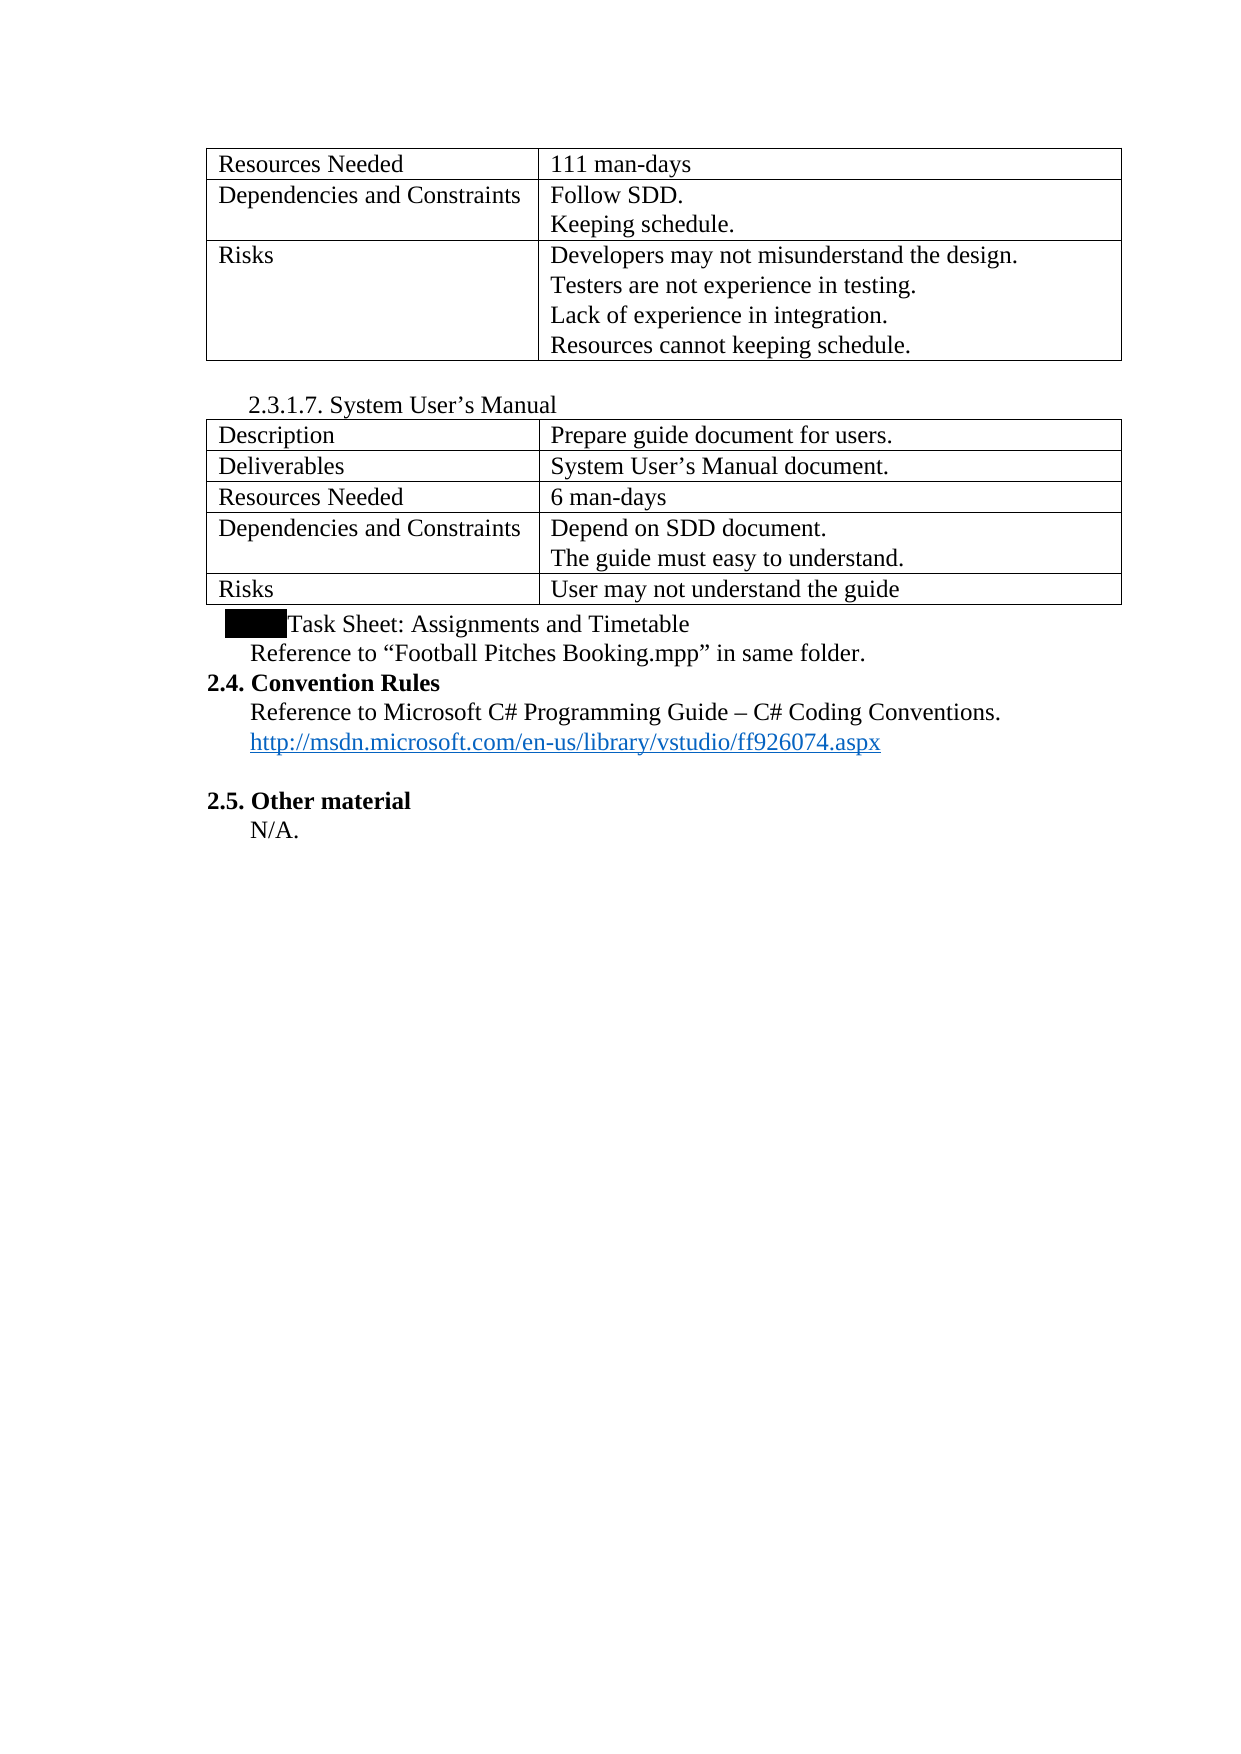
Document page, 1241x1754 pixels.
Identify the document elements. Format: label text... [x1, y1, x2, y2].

subtitle System User’s Manual [248, 391, 1122, 419]
table_cell System User’s Manual document. [540, 451, 1121, 481]
table_cell 111 man-days [539, 149, 1121, 179]
table_cell Dependencies and Constraints [207, 513, 539, 573]
text N/A. [250, 815, 1122, 844]
table_cell User may not understand the guide [540, 574, 1121, 604]
text Reference to Microsoft C# Programming Guide – C# Coding Conventions. [250, 697, 1122, 726]
table_cell Dependencies and Constraints [207, 180, 538, 239]
table_cell Developers may not misunderstand the design. Testers are not experience in testing. Lack of experience in integration. Resources cannot keeping schedule. [539, 241, 1121, 360]
text Reference to “Football Pitches Booking.mpp” in same folder. [250, 638, 1122, 667]
table_header Prepare guide document for users. [540, 420, 1121, 450]
subtitle Task Sheet: Assignments and Timetable [287, 609, 1122, 638]
table_cell Risks [207, 574, 539, 604]
table_cell 6 man-days [540, 482, 1121, 512]
table_header Description [207, 420, 539, 450]
table_cell Resources Needed [207, 482, 539, 512]
subtitle Convention Rules [207, 668, 1122, 697]
subtitle Other material [207, 786, 1122, 815]
table_cell Risks [207, 241, 538, 360]
table_cell Depend on SDD document. The guide must easy to understand. [540, 513, 1121, 573]
table_cell Follow SDD. Keeping schedule. [539, 180, 1121, 239]
table_cell Resources Needed [207, 149, 538, 179]
text http://msdn.microsoft.com/en-us/library/vstudio/ff926074.aspx [250, 727, 1122, 755]
table_cell Deliverables [207, 451, 539, 481]
